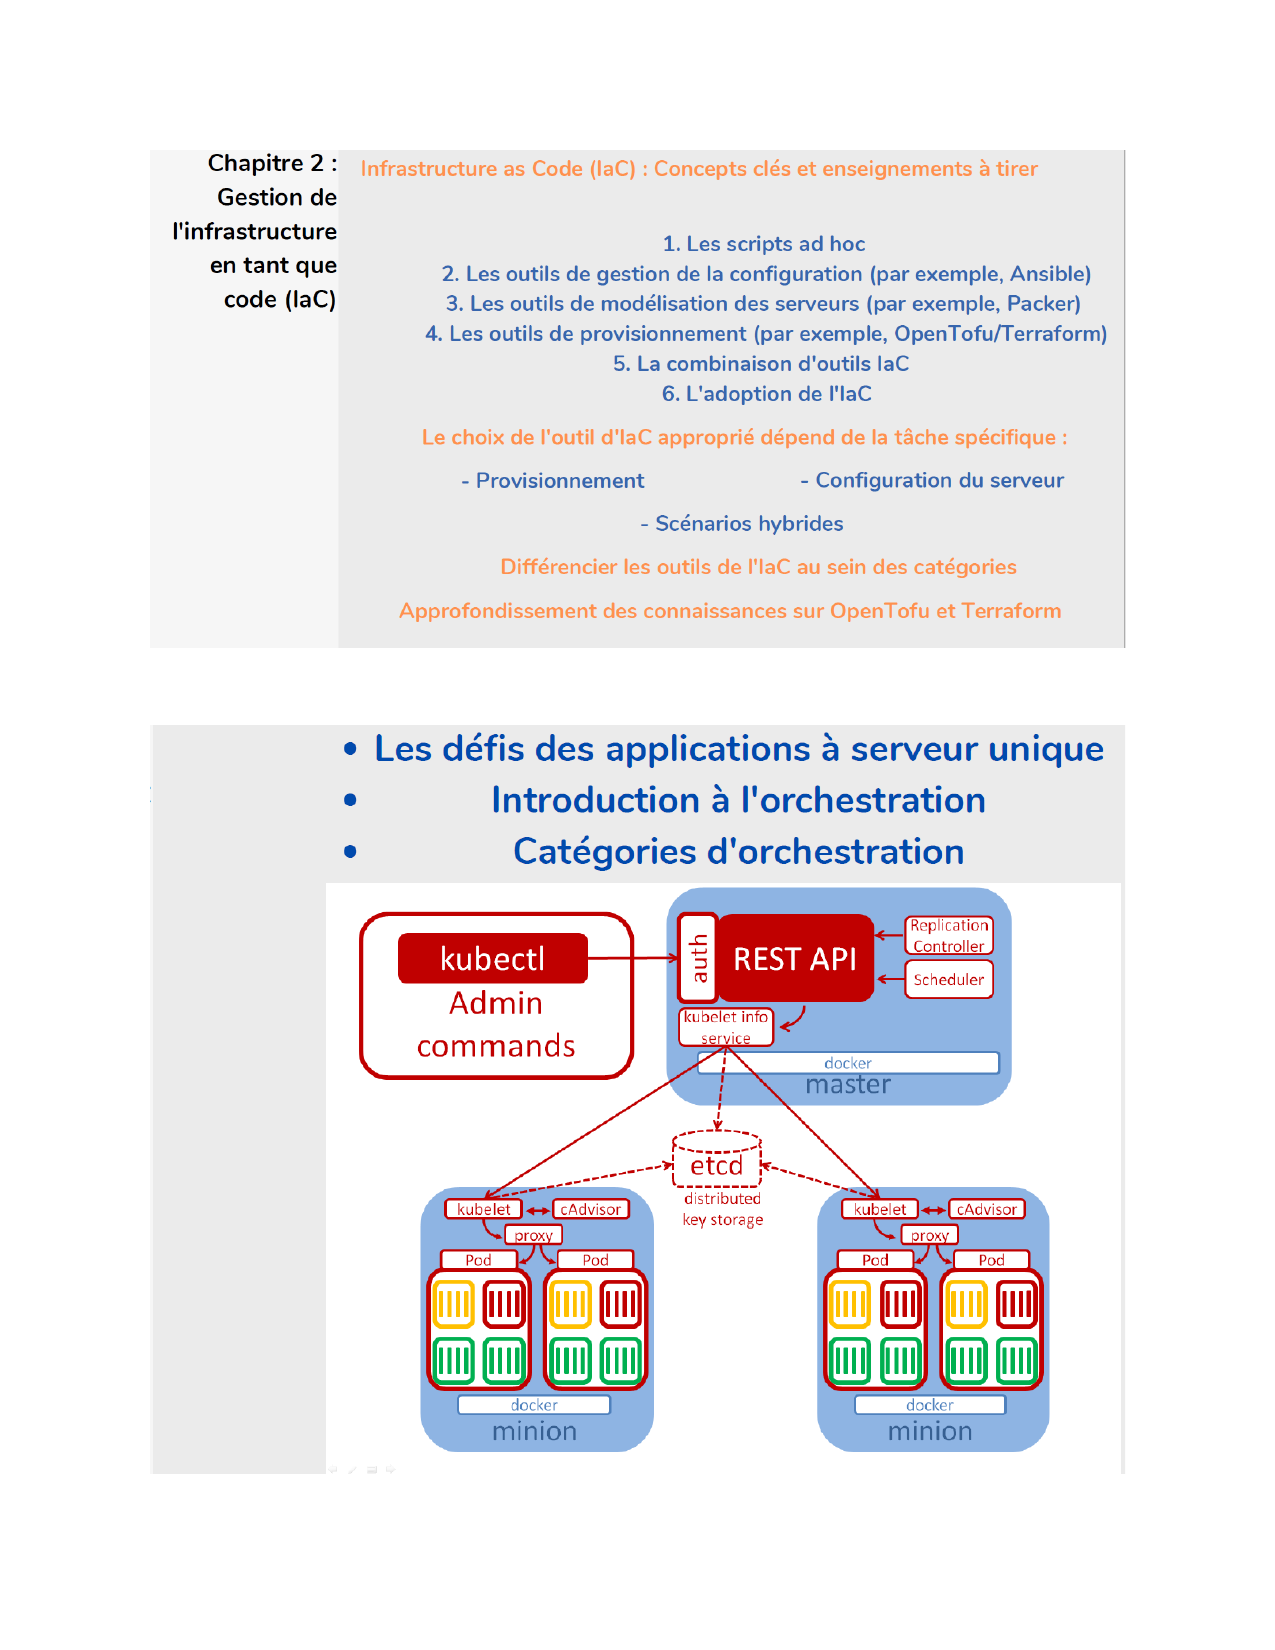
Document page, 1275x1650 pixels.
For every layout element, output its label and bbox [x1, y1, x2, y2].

picture [150, 725, 1125, 1474]
picture [150, 150, 1125, 648]
